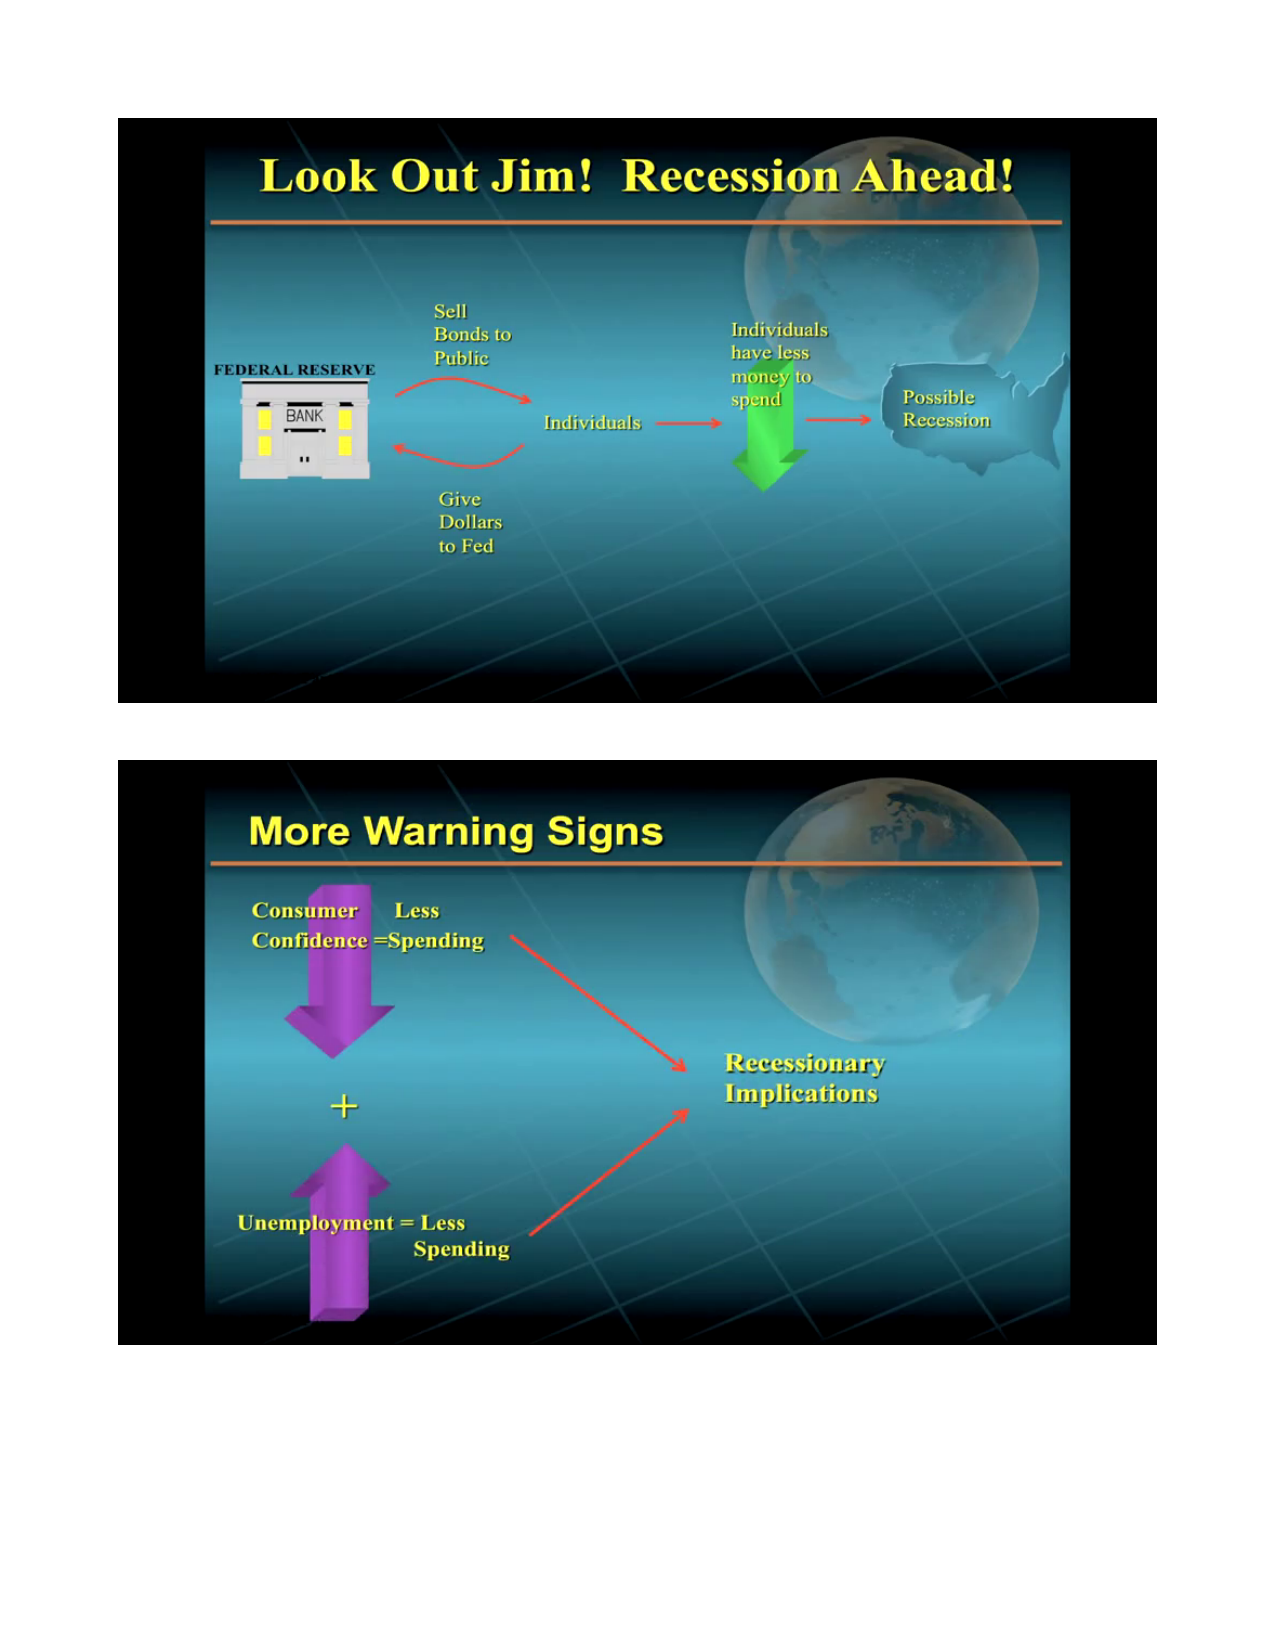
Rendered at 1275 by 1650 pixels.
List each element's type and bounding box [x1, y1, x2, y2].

picture [118, 118, 1157, 703]
picture [118, 760, 1157, 1345]
